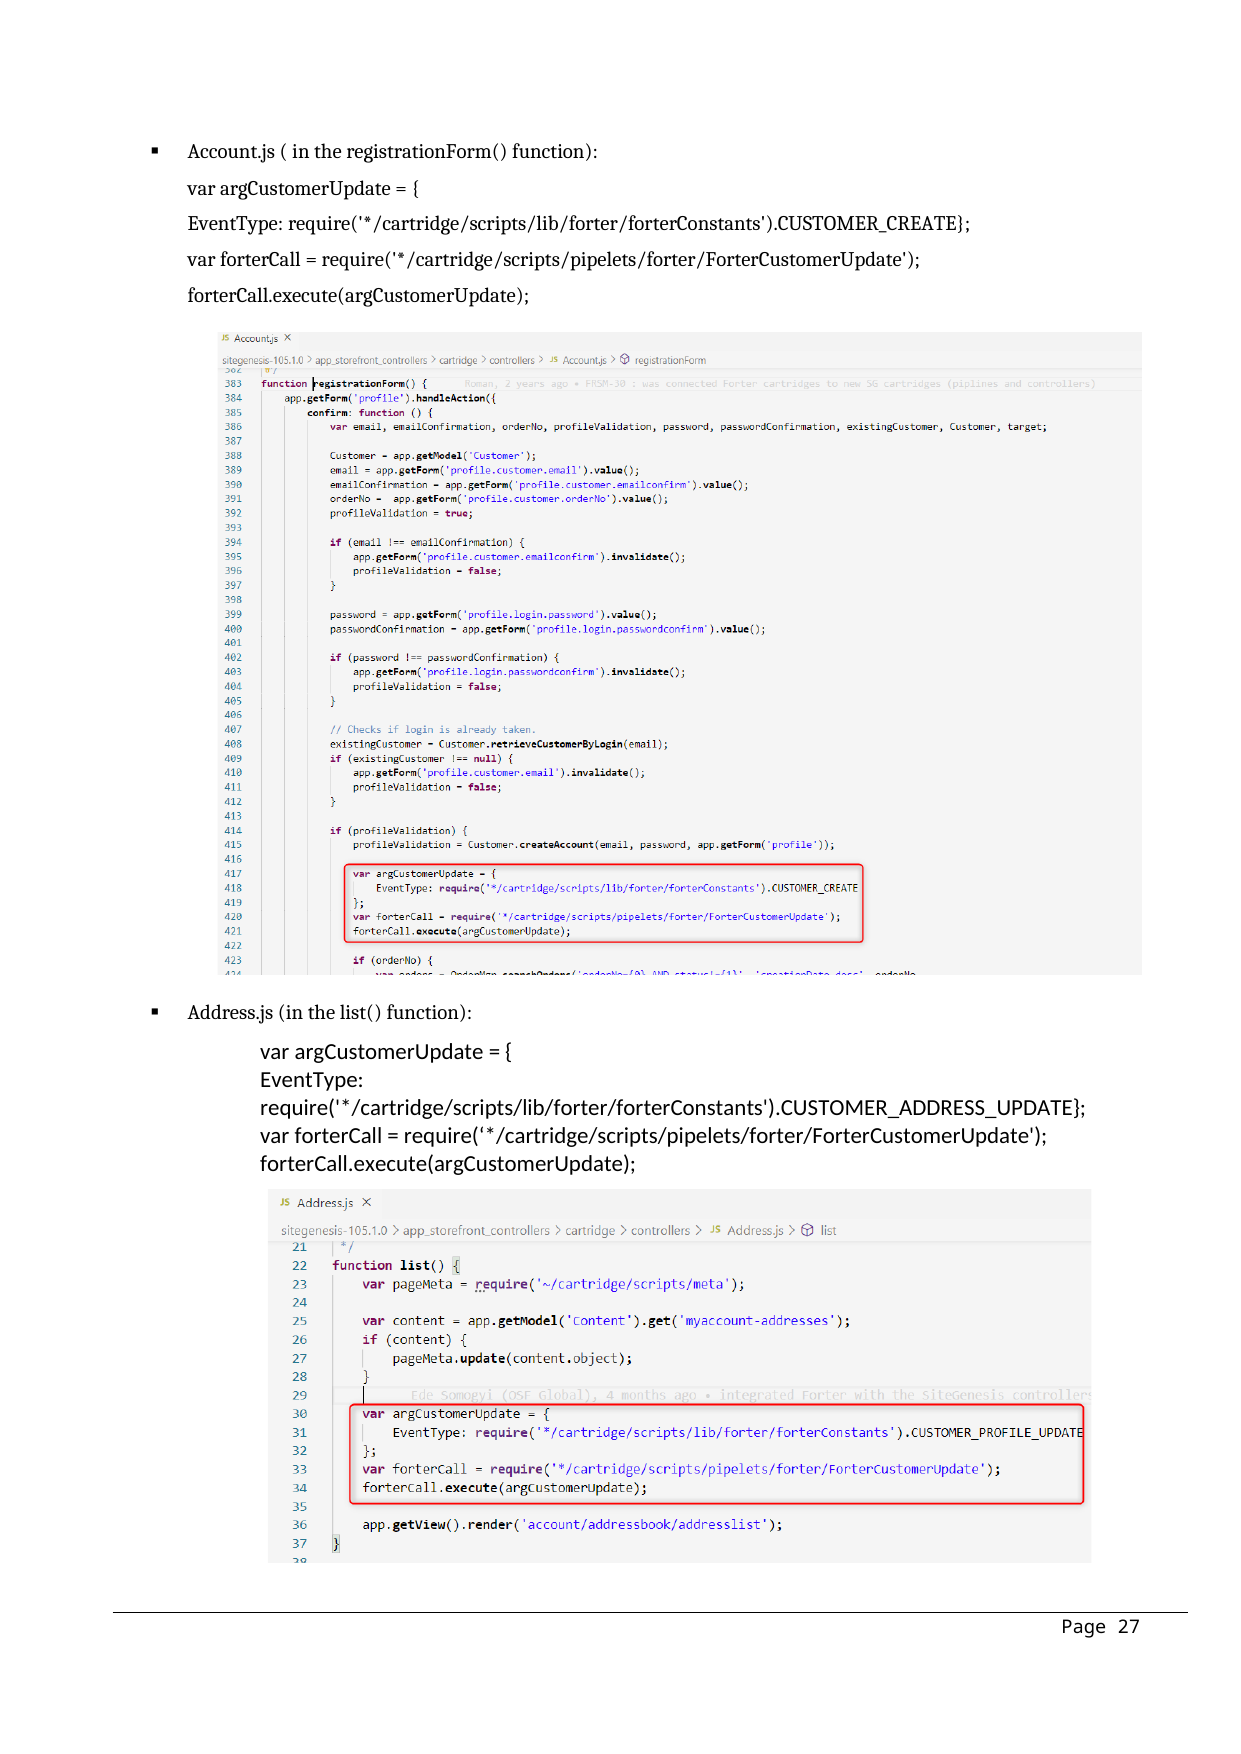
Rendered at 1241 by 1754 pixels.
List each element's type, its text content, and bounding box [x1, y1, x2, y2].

text EventType: require('*/cartridge/scripts/lib/forter/forterConstants').CUSTOMER_ADDRESS_UPDATE}; [260, 1065, 1128, 1121]
text var argCustomerUpdate = { [260, 1037, 1128, 1065]
list Account.js ( in the registrationForm() function): [150, 140, 1172, 164]
text EventType: require('*/cartridge/scripts/lib/forter/forterConstants').CUSTOMER_CREATE}; [187, 212, 1128, 236]
text var forterCall = require(‘*/cartridge/scripts/pipelets/forter/ForterCustomerUpdate'); [260, 1121, 1128, 1149]
text forterCall.execute(argCustomerUpdate); [187, 284, 1128, 308]
list Address.js (in the list() function): [150, 1001, 1172, 1025]
text var forterCall = require('*/cartridge/scripts/pipelets/forter/ForterCustomerUpdate'); [187, 248, 1128, 272]
picture [217, 332, 1142, 975]
picture [267, 1189, 1092, 1563]
text forterCall.execute(argCustomerUpdate); [260, 1149, 1128, 1177]
text var argCustomerUpdate = { [187, 176, 1128, 200]
